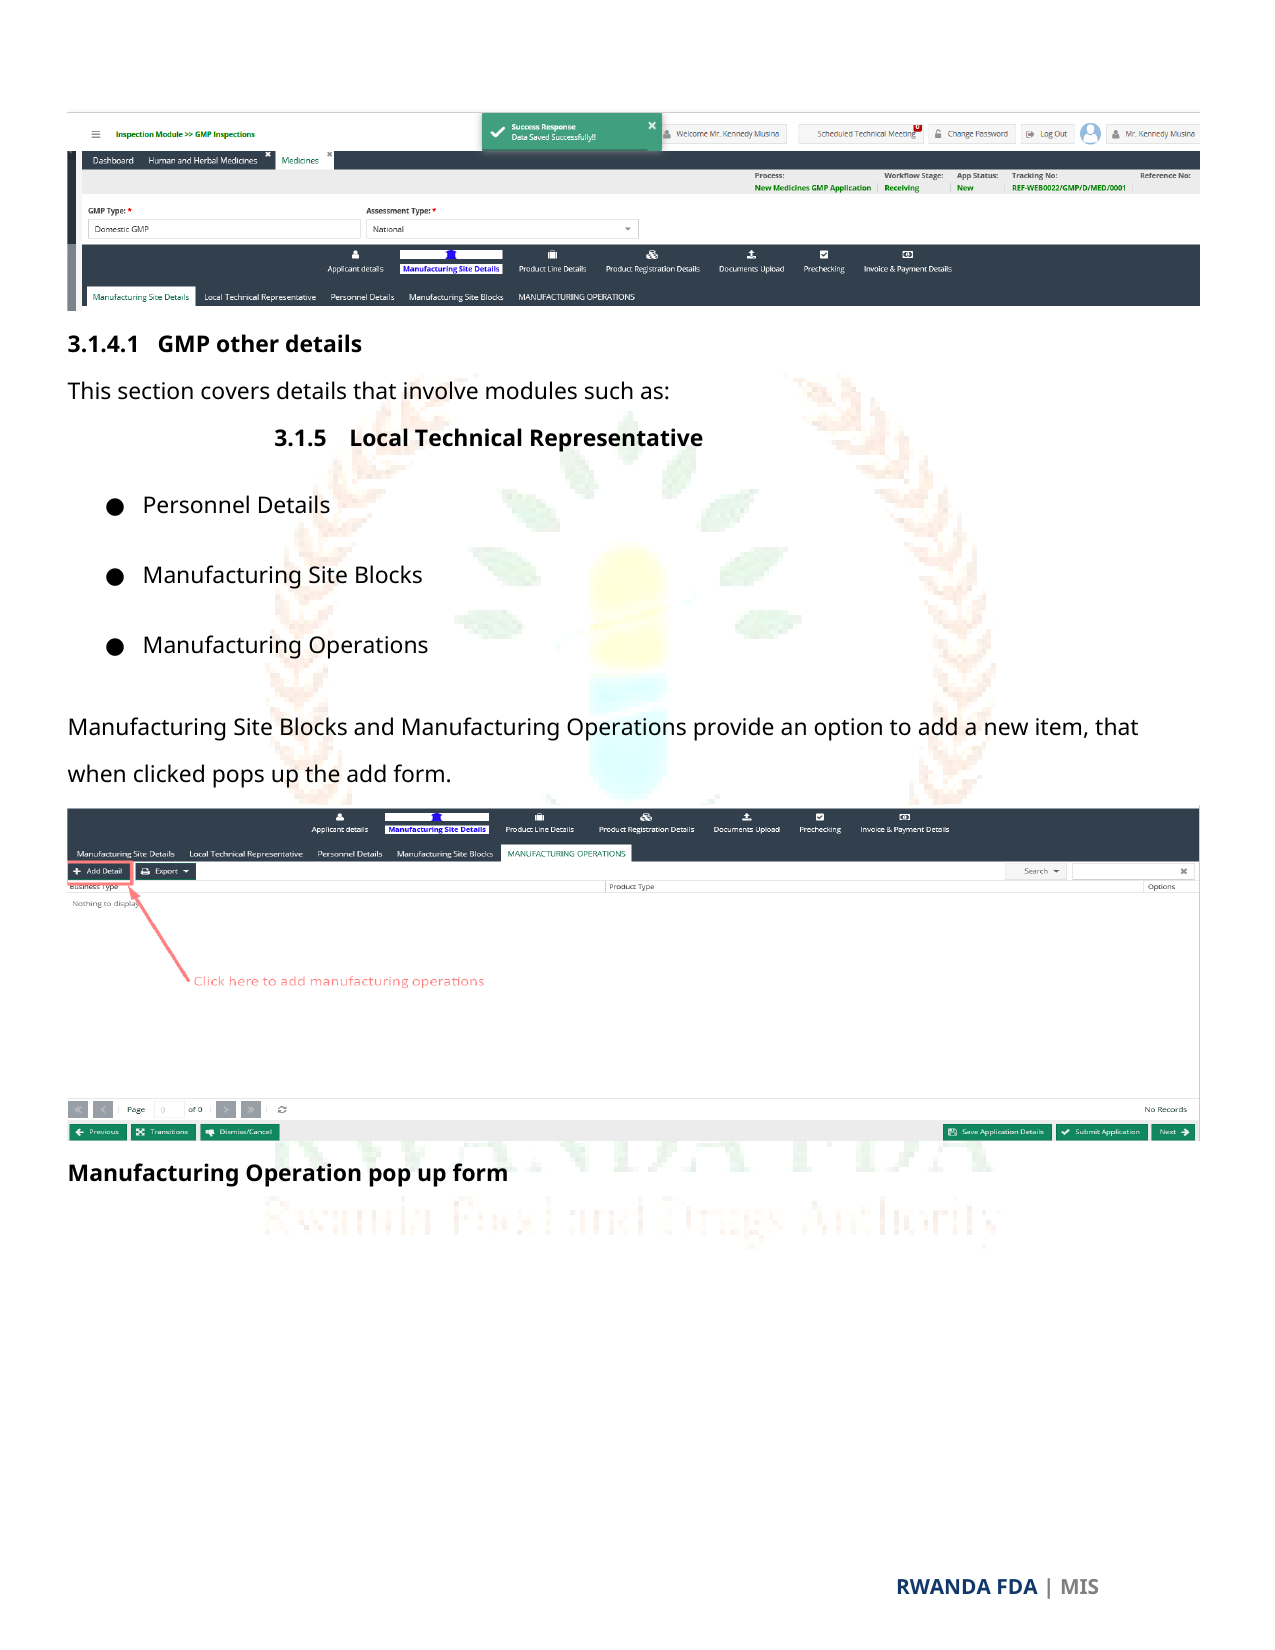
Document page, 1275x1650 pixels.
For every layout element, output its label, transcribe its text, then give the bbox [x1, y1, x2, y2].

text This section covers details that involve modules such as: [67, 375, 1200, 406]
subtitle Local Technical Representative [274, 422, 1200, 453]
text Manufacturing Operation pop up form [67, 1157, 1200, 1188]
list Manufacturing Operations [105, 620, 1200, 667]
list Manufacturing Site Blocks [105, 549, 1200, 596]
list Personnel Details [105, 479, 1200, 526]
picture [67, 109, 1200, 311]
picture [67, 805, 1200, 1141]
text Manufacturing Site Blocks and Manufacturing Operations provide an option to add a new item, that when clicked pops up the add form. [67, 711, 1200, 789]
subtitle GMP other details [67, 328, 1200, 359]
